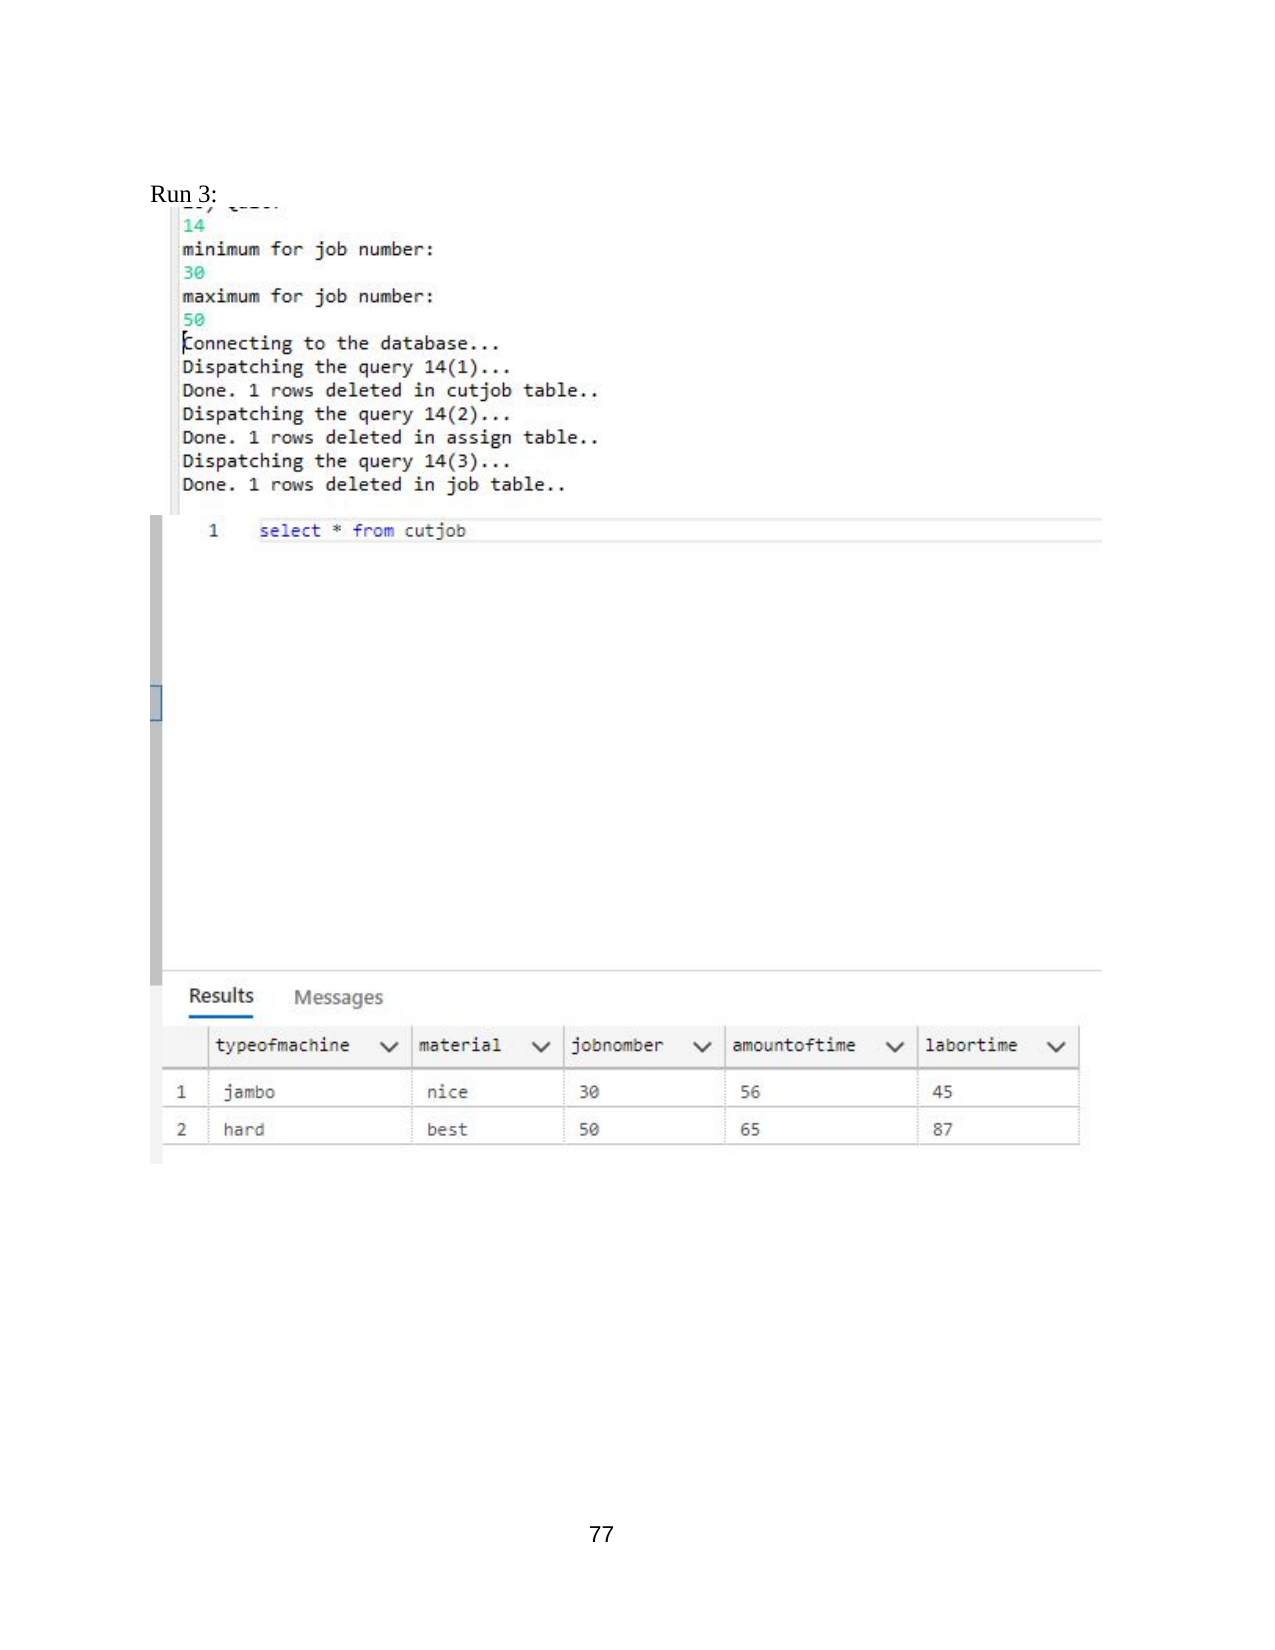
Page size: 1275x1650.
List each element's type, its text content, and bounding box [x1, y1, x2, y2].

picture [150, 207, 1102, 1164]
text Run 3: [150, 179, 1125, 207]
